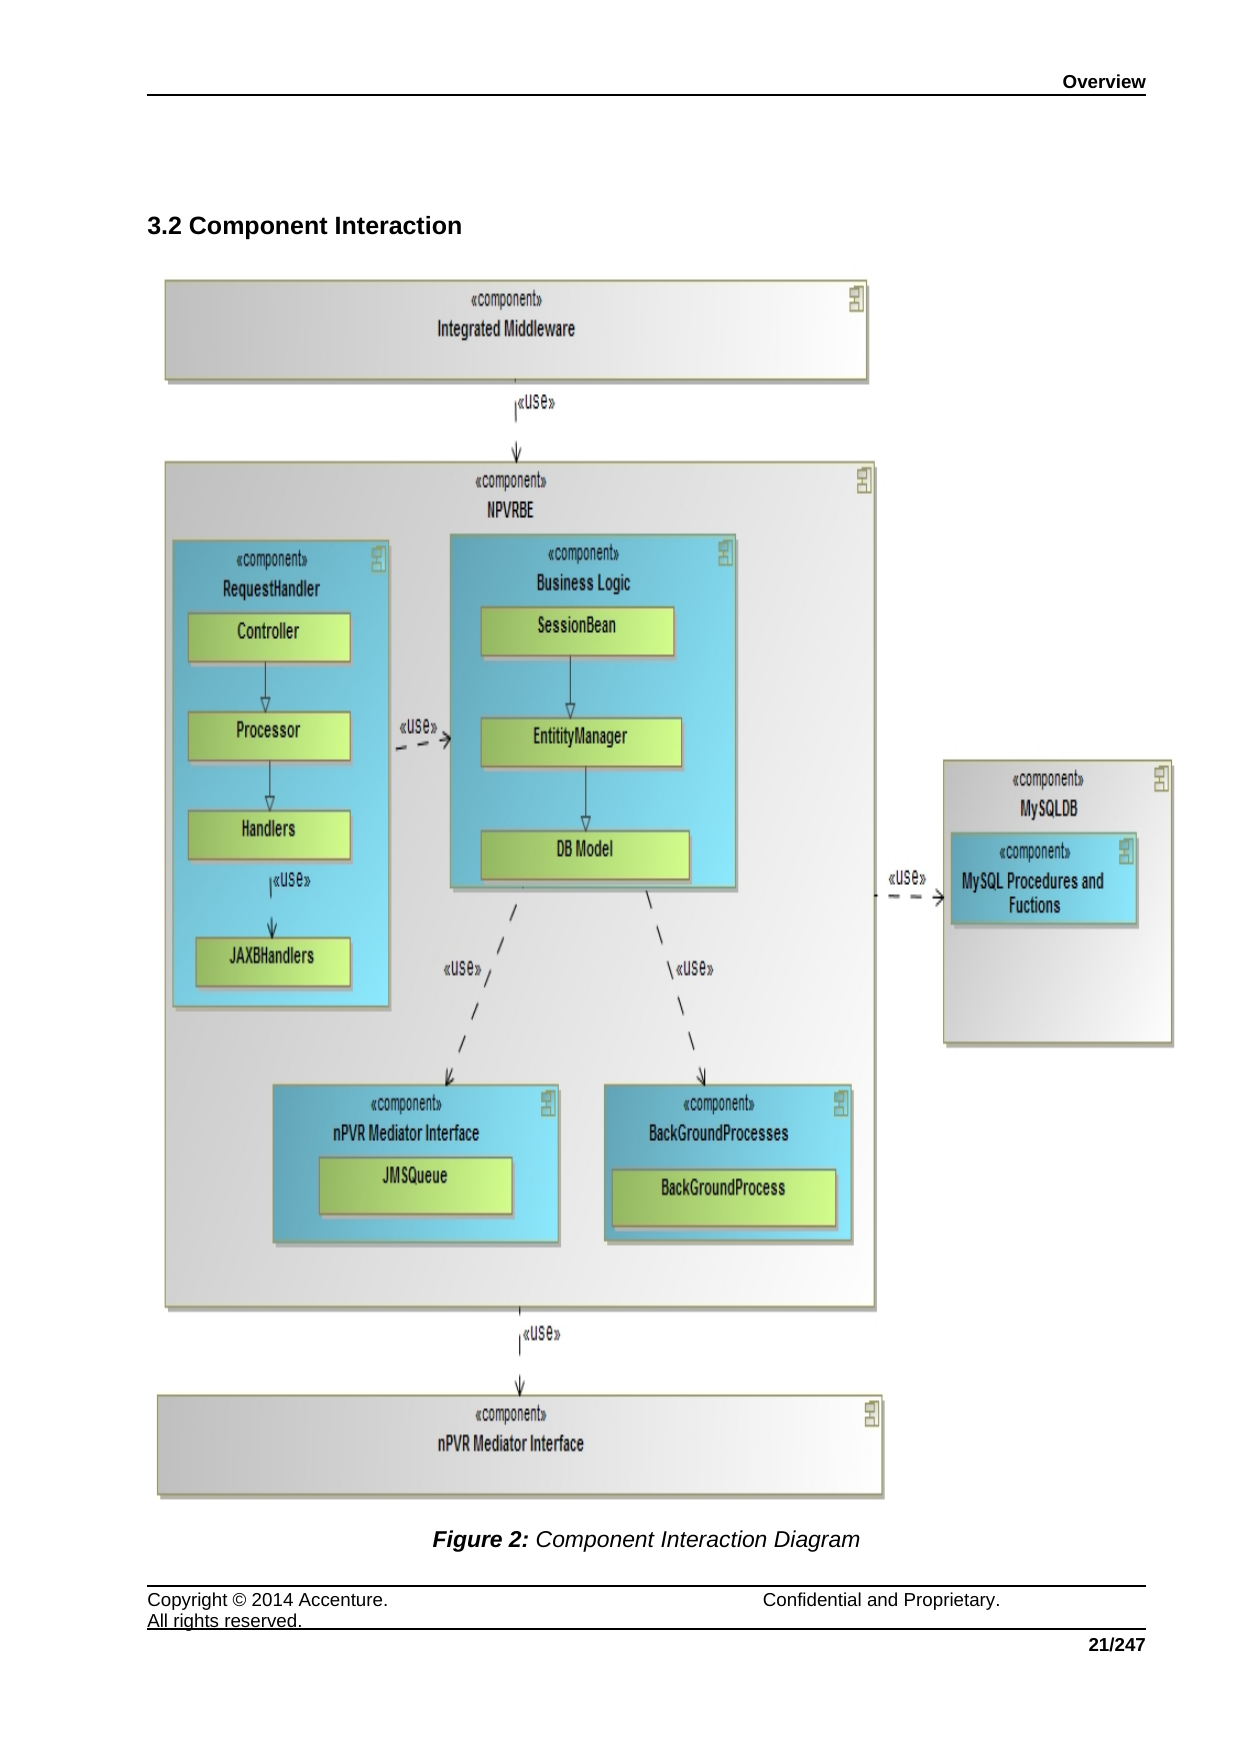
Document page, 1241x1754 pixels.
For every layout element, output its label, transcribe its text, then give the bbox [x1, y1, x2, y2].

text Figure 2: Component Interaction Diagram [147, 1526, 1146, 1553]
subtitle Component Interaction [147, 211, 1146, 239]
picture [147, 260, 1182, 1514]
